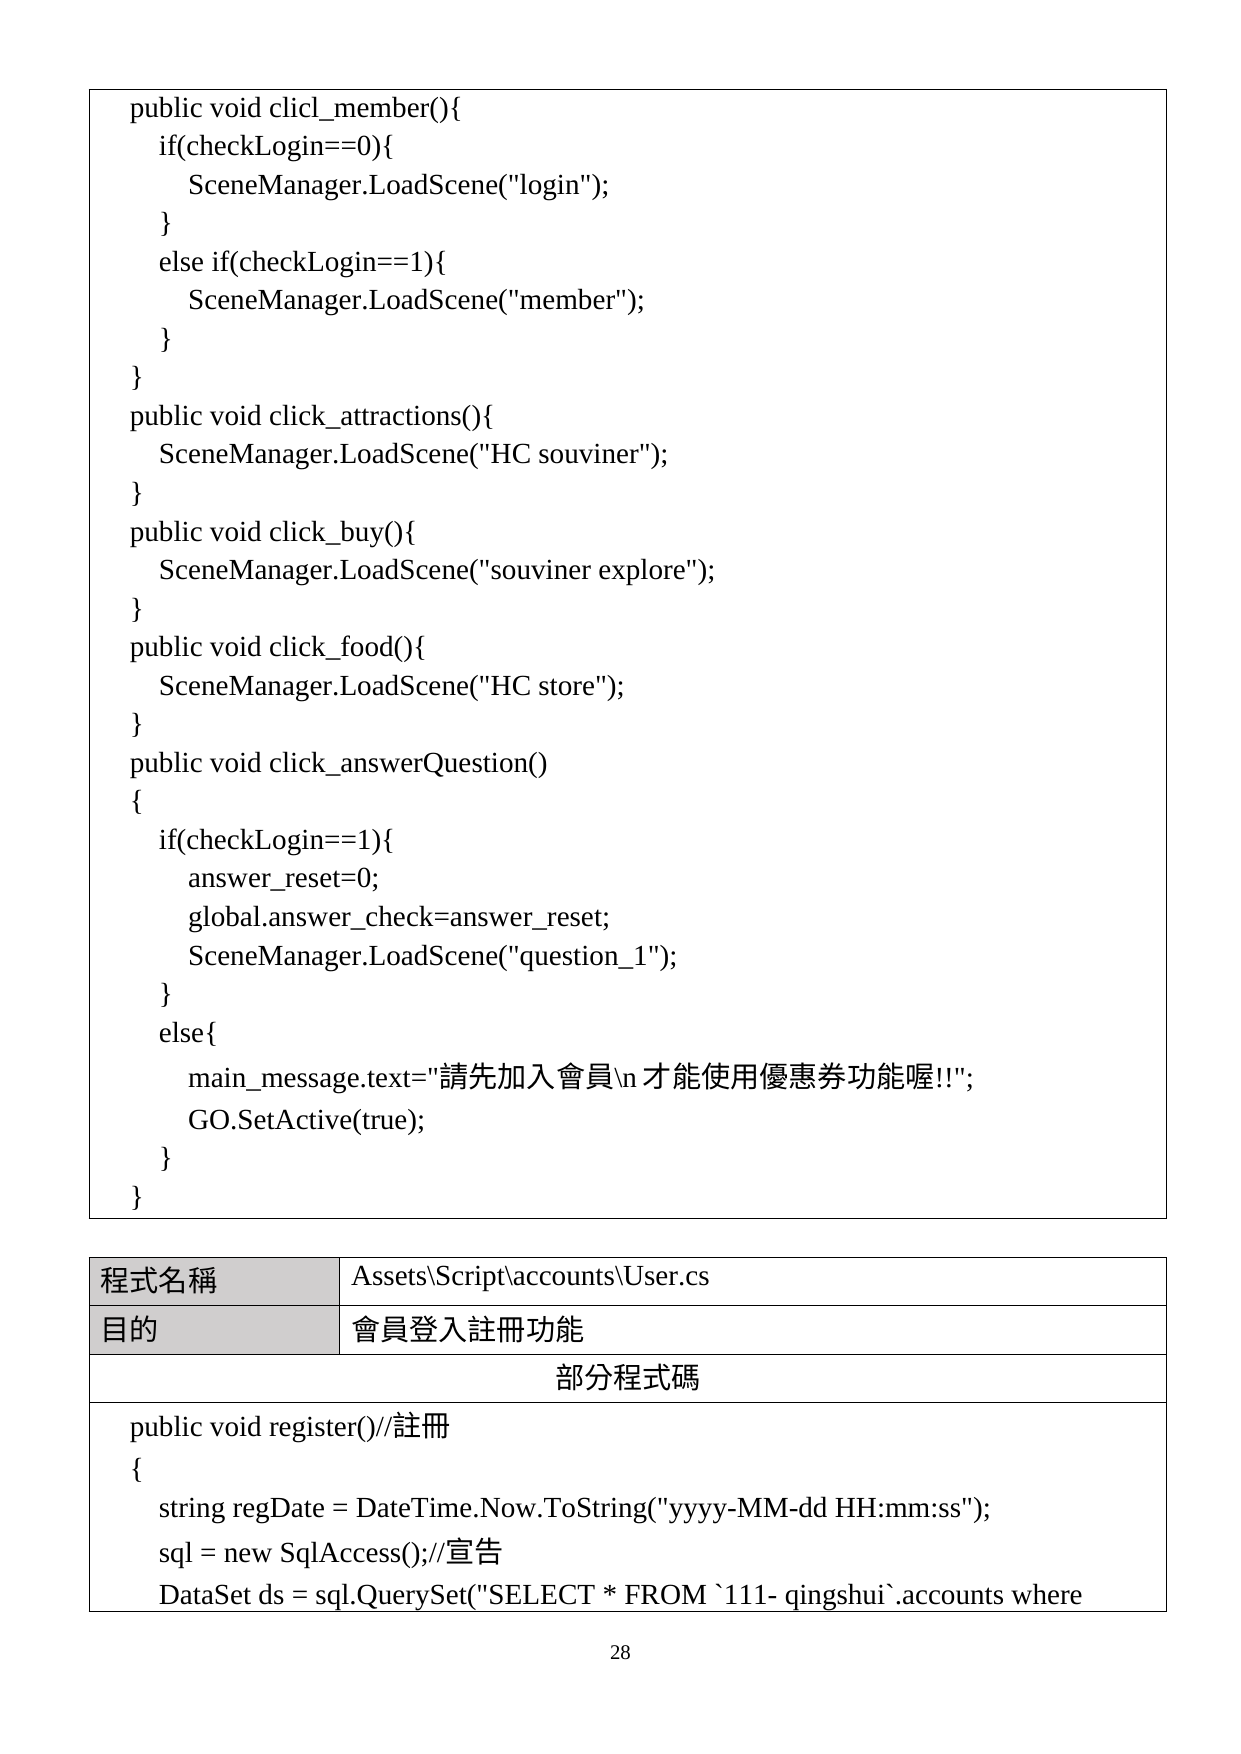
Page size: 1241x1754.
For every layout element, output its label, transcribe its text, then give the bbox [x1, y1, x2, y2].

table_cell 會員登入註冊功能 [340, 1306, 1166, 1354]
table_header Assets\Script\accounts\User.cs [340, 1258, 1166, 1305]
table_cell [90, 1403, 1166, 1611]
table_header 程式名稱 [90, 1258, 339, 1305]
table_cell 目的 [90, 1306, 339, 1354]
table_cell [90, 90, 1166, 1217]
table_cell 部分程式碼 [90, 1355, 1166, 1402]
